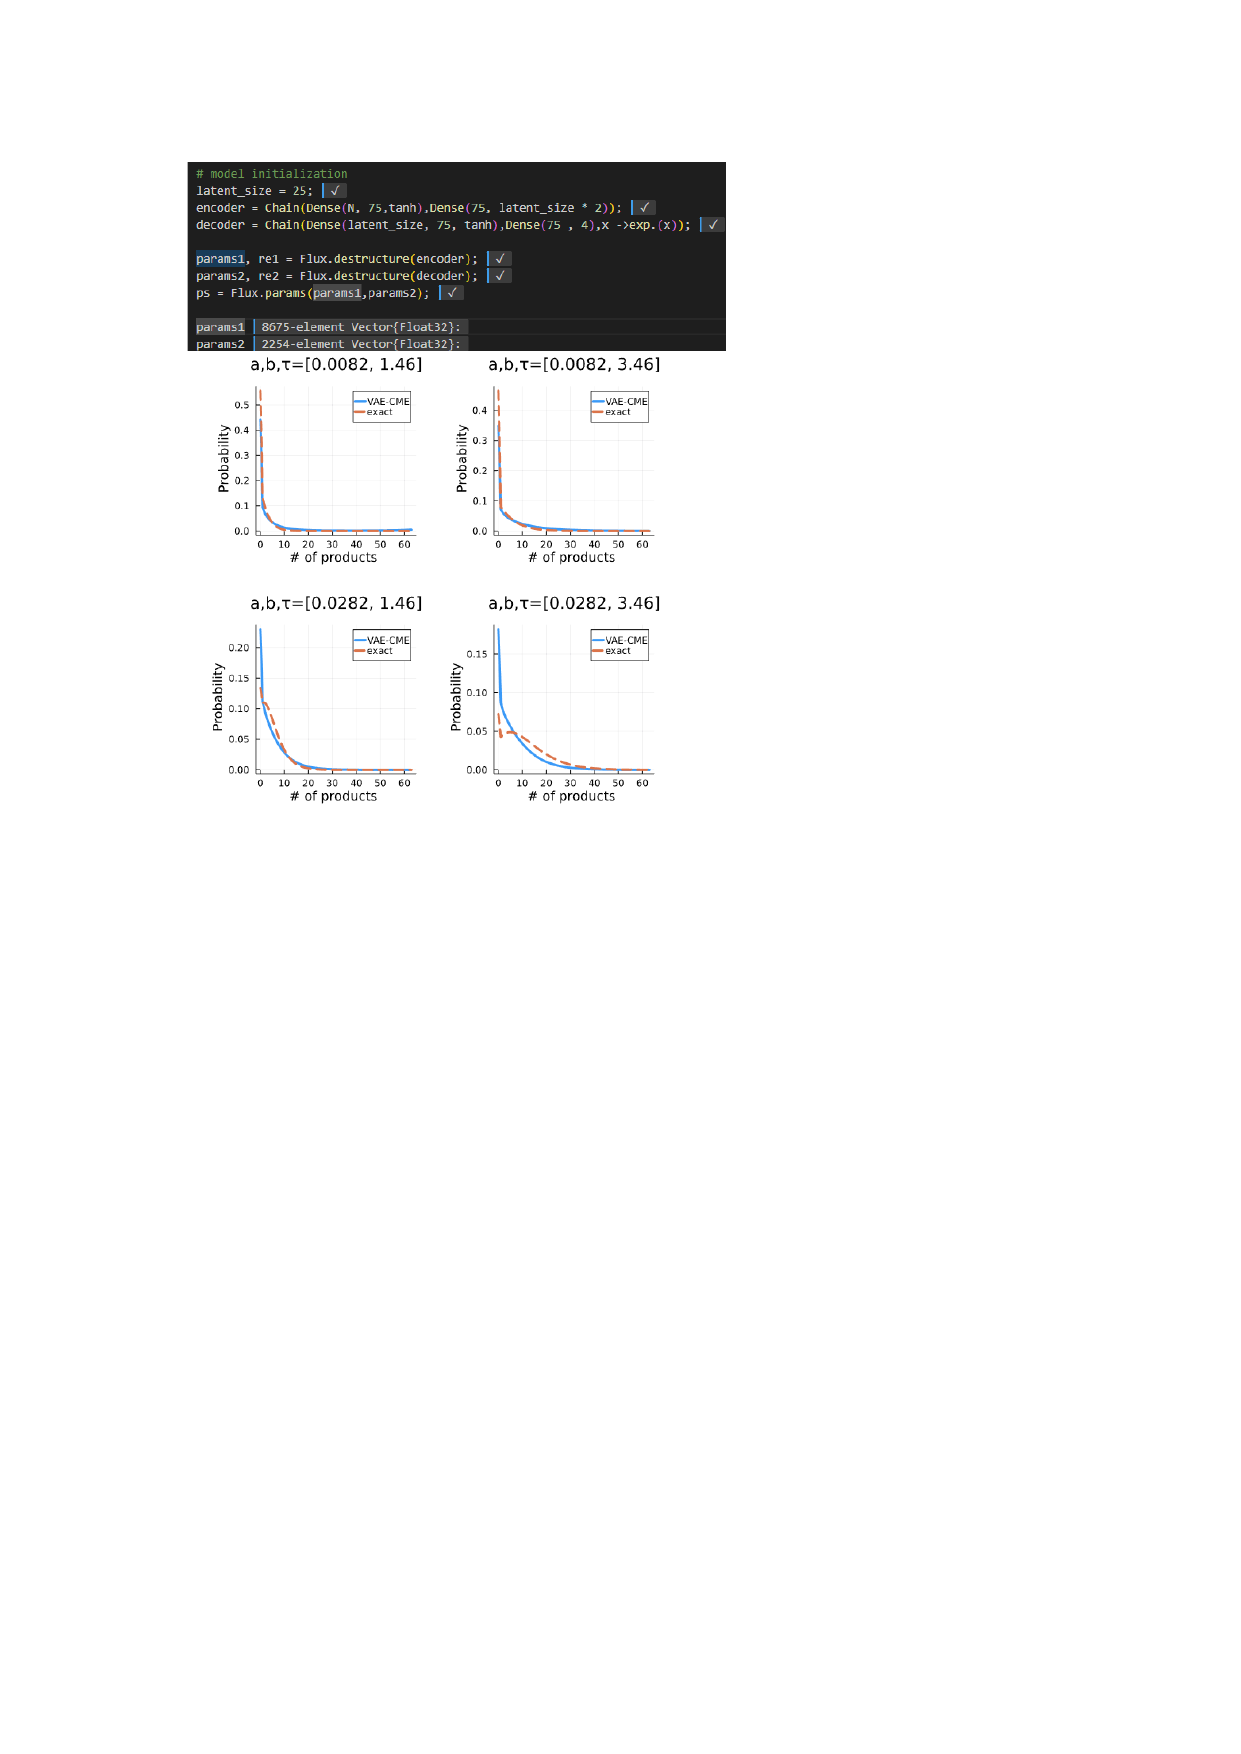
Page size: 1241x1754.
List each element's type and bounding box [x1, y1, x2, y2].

picture [187, 162, 726, 351]
picture [187, 357, 660, 816]
